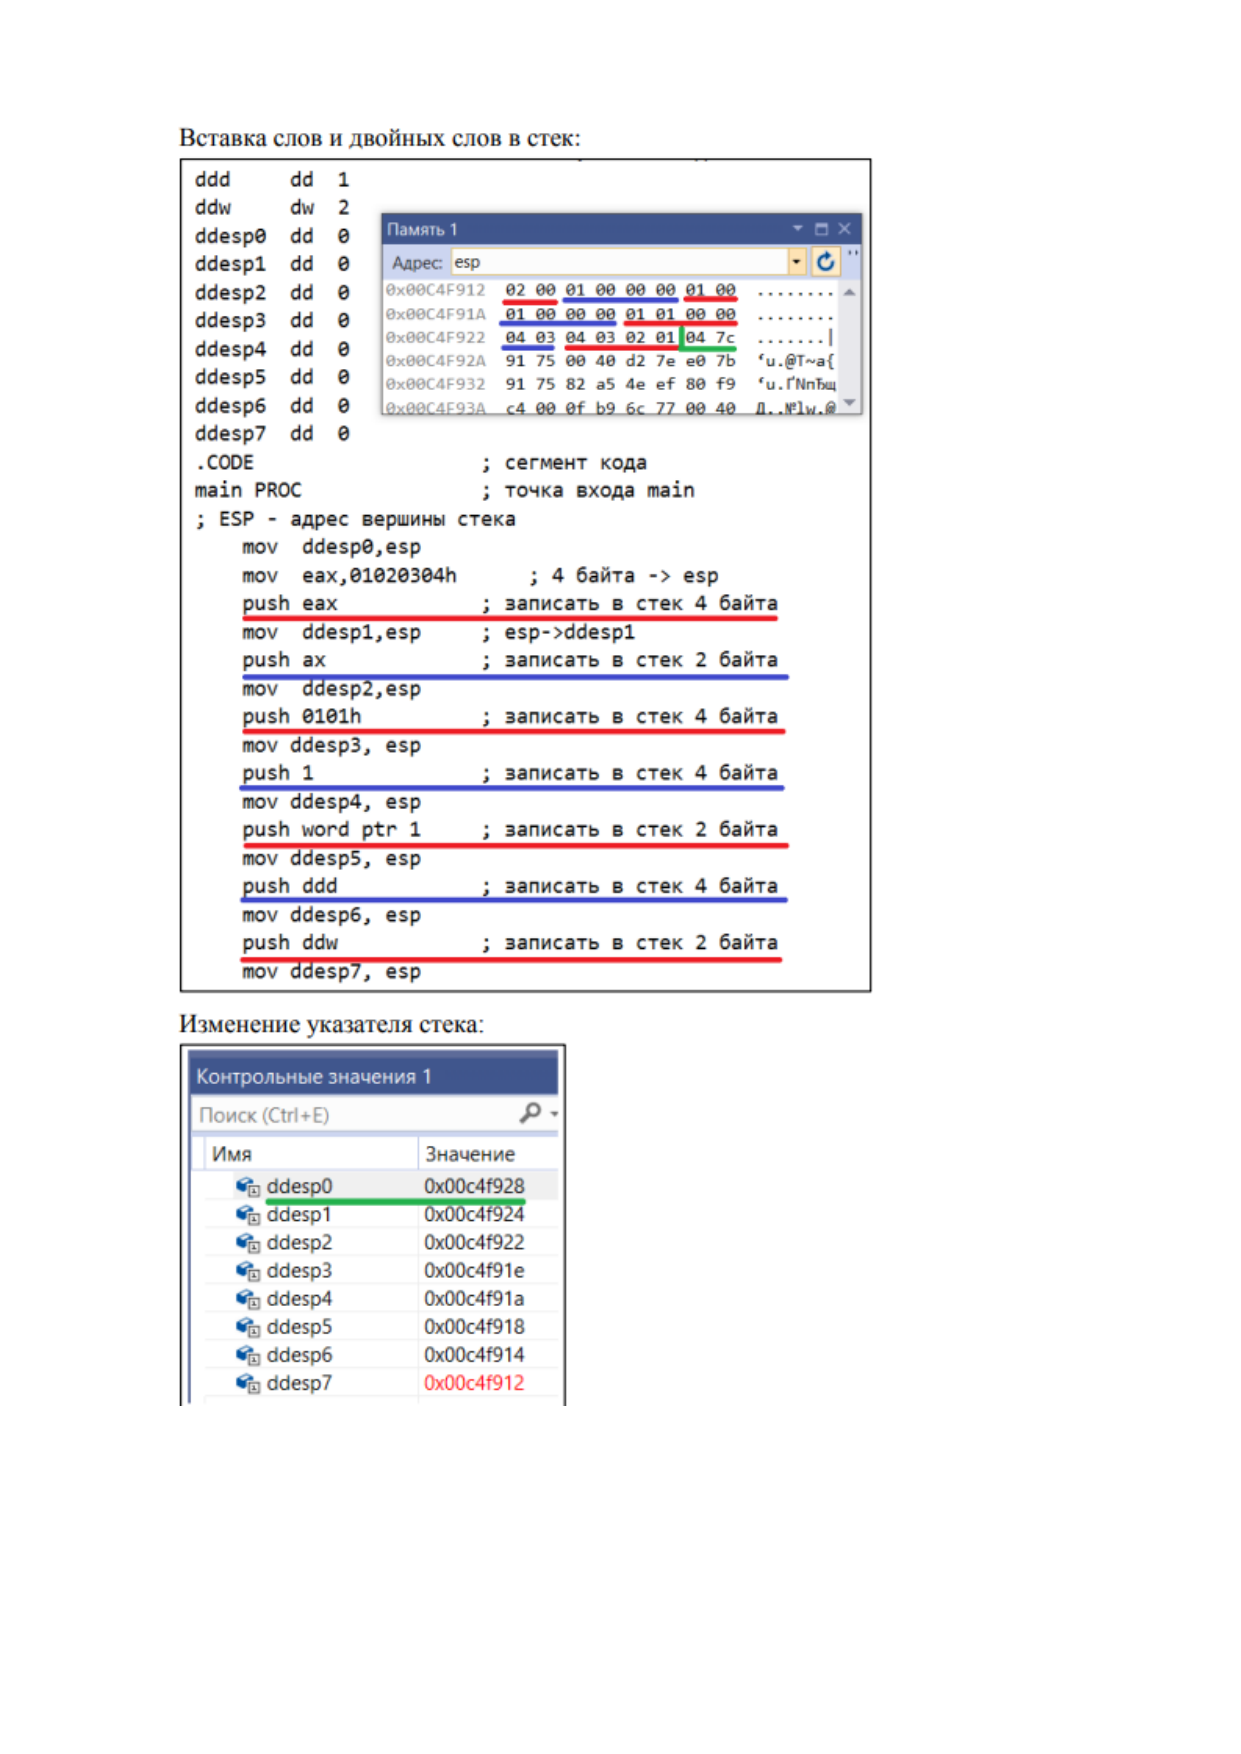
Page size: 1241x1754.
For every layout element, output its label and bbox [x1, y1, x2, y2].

picture [177, 118, 873, 1406]
